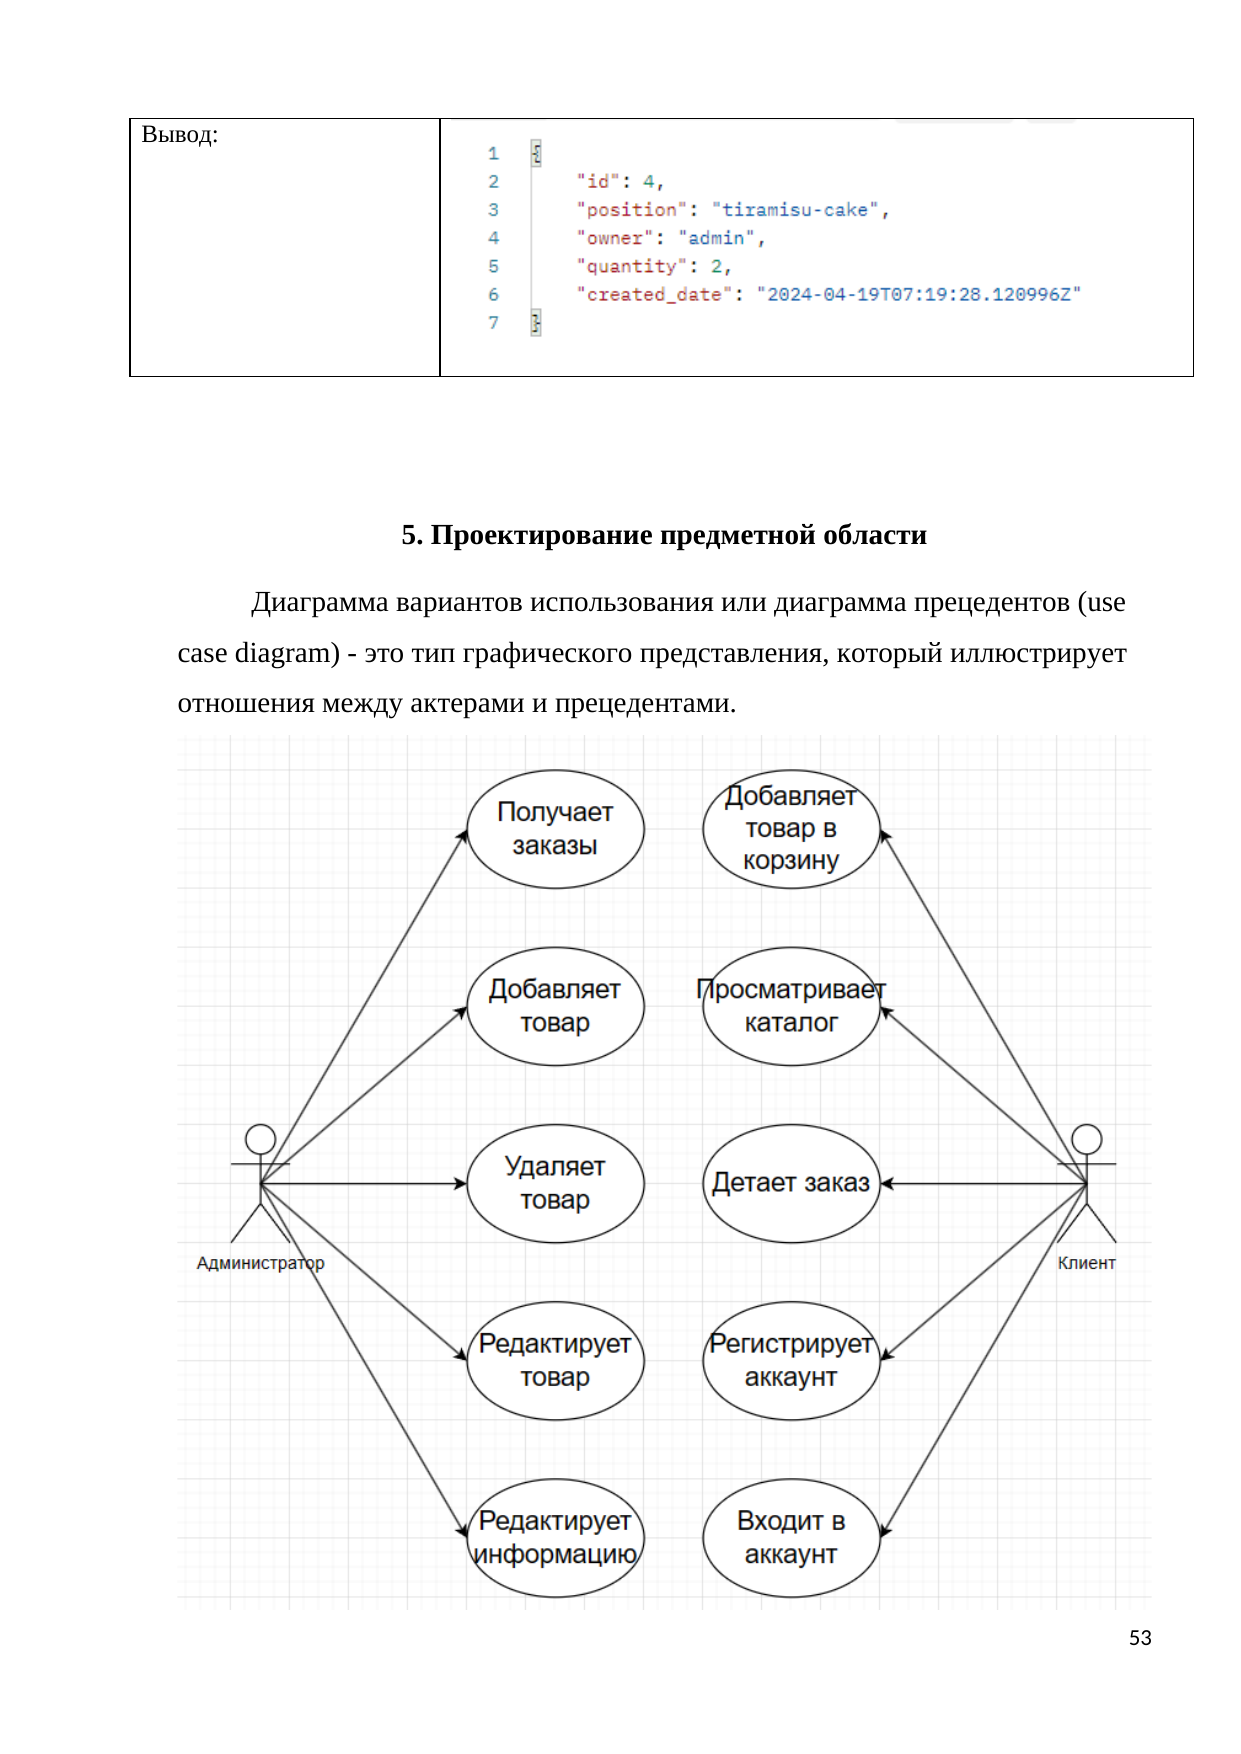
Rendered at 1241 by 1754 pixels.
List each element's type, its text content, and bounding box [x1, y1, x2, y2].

subtitle 5. Проектирование предметной области [177, 517, 1152, 551]
picture [177, 735, 1152, 1610]
text Диаграмма вариантов использования или диаграмма прецедентов (use case diagram) - это тип графического представления, который иллюстрирует отношения между актерами и прецедентами. [177, 584, 1152, 719]
table_cell Вывод: [131, 119, 439, 376]
table_cell [441, 119, 1193, 376]
picture [451, 119, 1172, 362]
